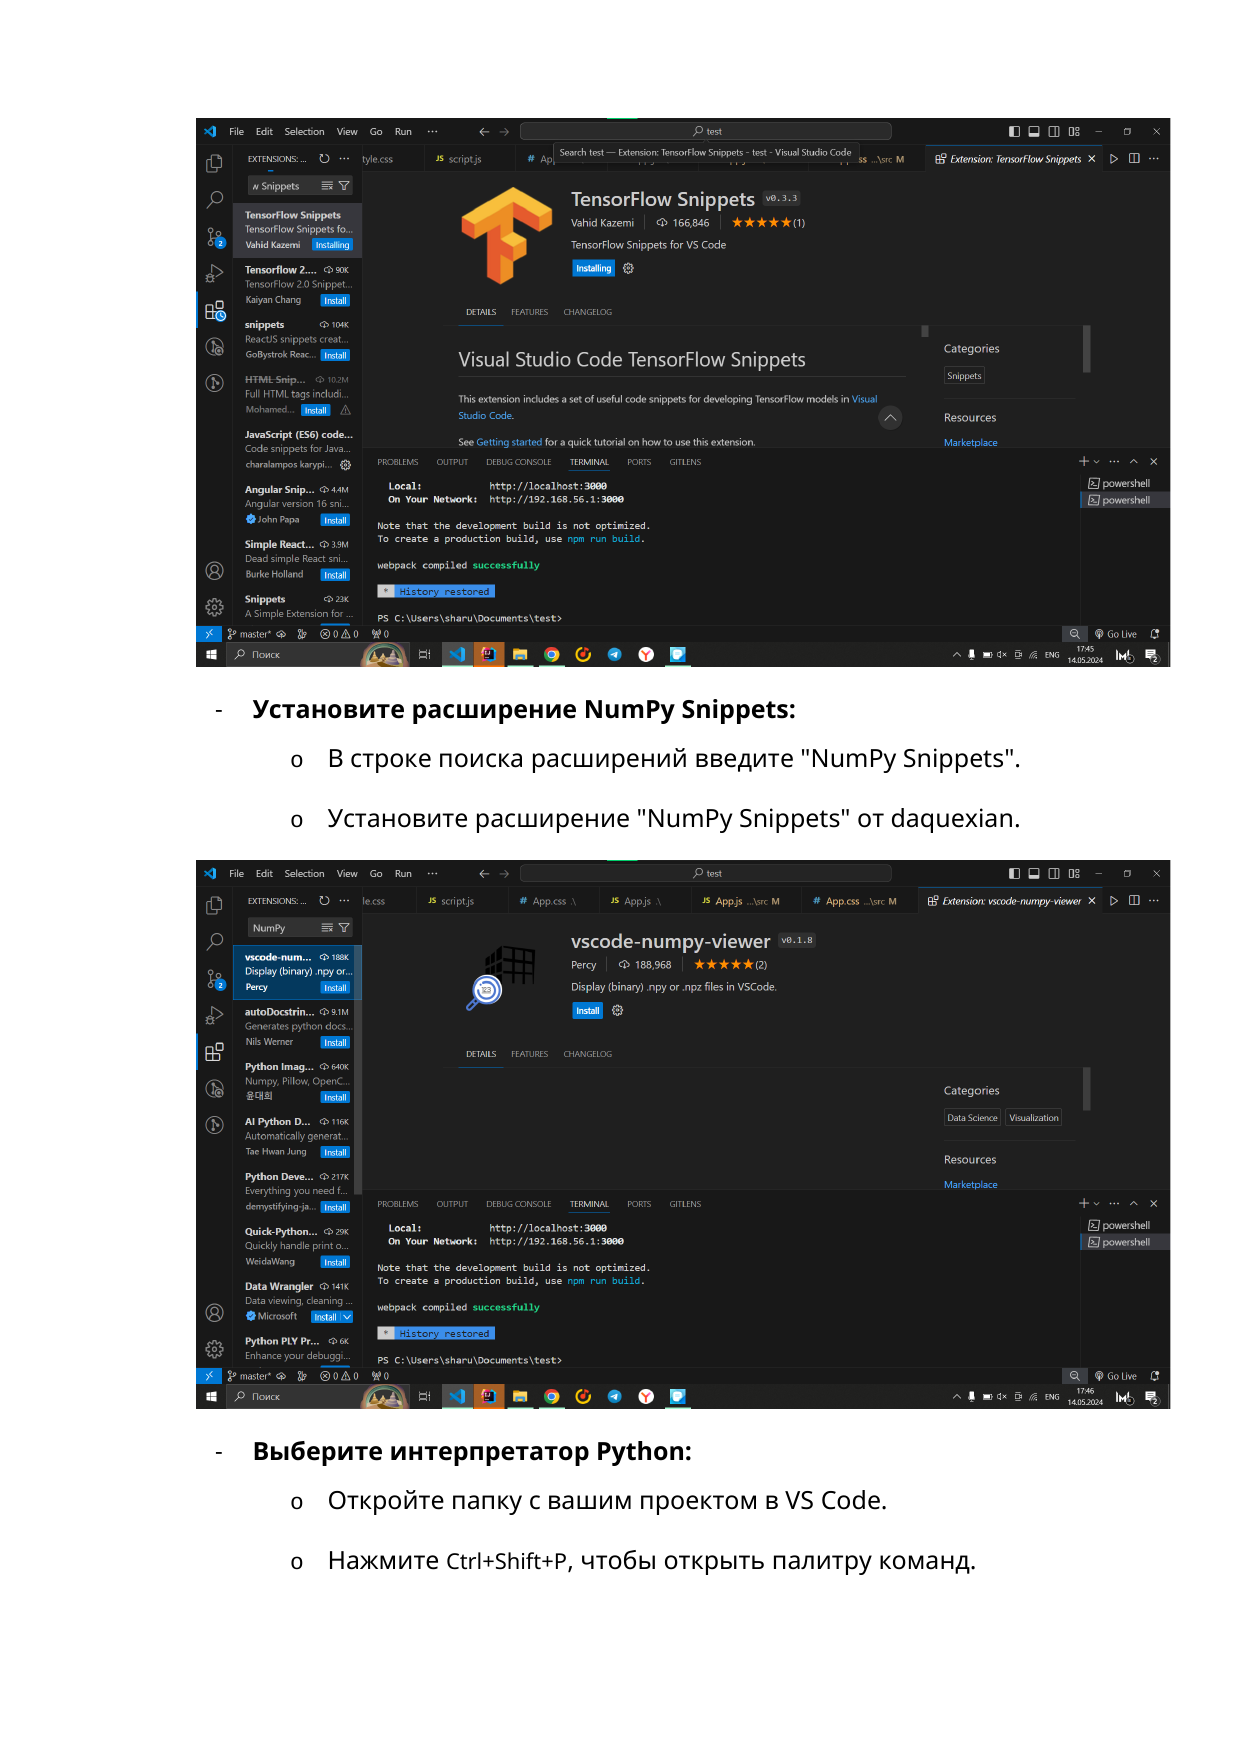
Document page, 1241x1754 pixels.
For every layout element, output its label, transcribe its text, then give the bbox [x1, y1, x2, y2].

picture [196, 860, 1171, 1409]
list В строке поиска расширений введите "NumPy Snippets". [290, 740, 1152, 774]
list Установите расширение "NumPy Snippets" от daquexian. [290, 800, 1152, 834]
list Установите расширение NumPy Snippets: [215, 691, 1152, 725]
list Выберите интерпретатор Python: [215, 1433, 1152, 1467]
list Откройте папку с вашим проектом в VS Code. [290, 1482, 1152, 1516]
list Нажмите Ctrl+Shift+P, чтобы открыть палитру команд. [290, 1542, 1152, 1576]
picture [196, 118, 1171, 667]
